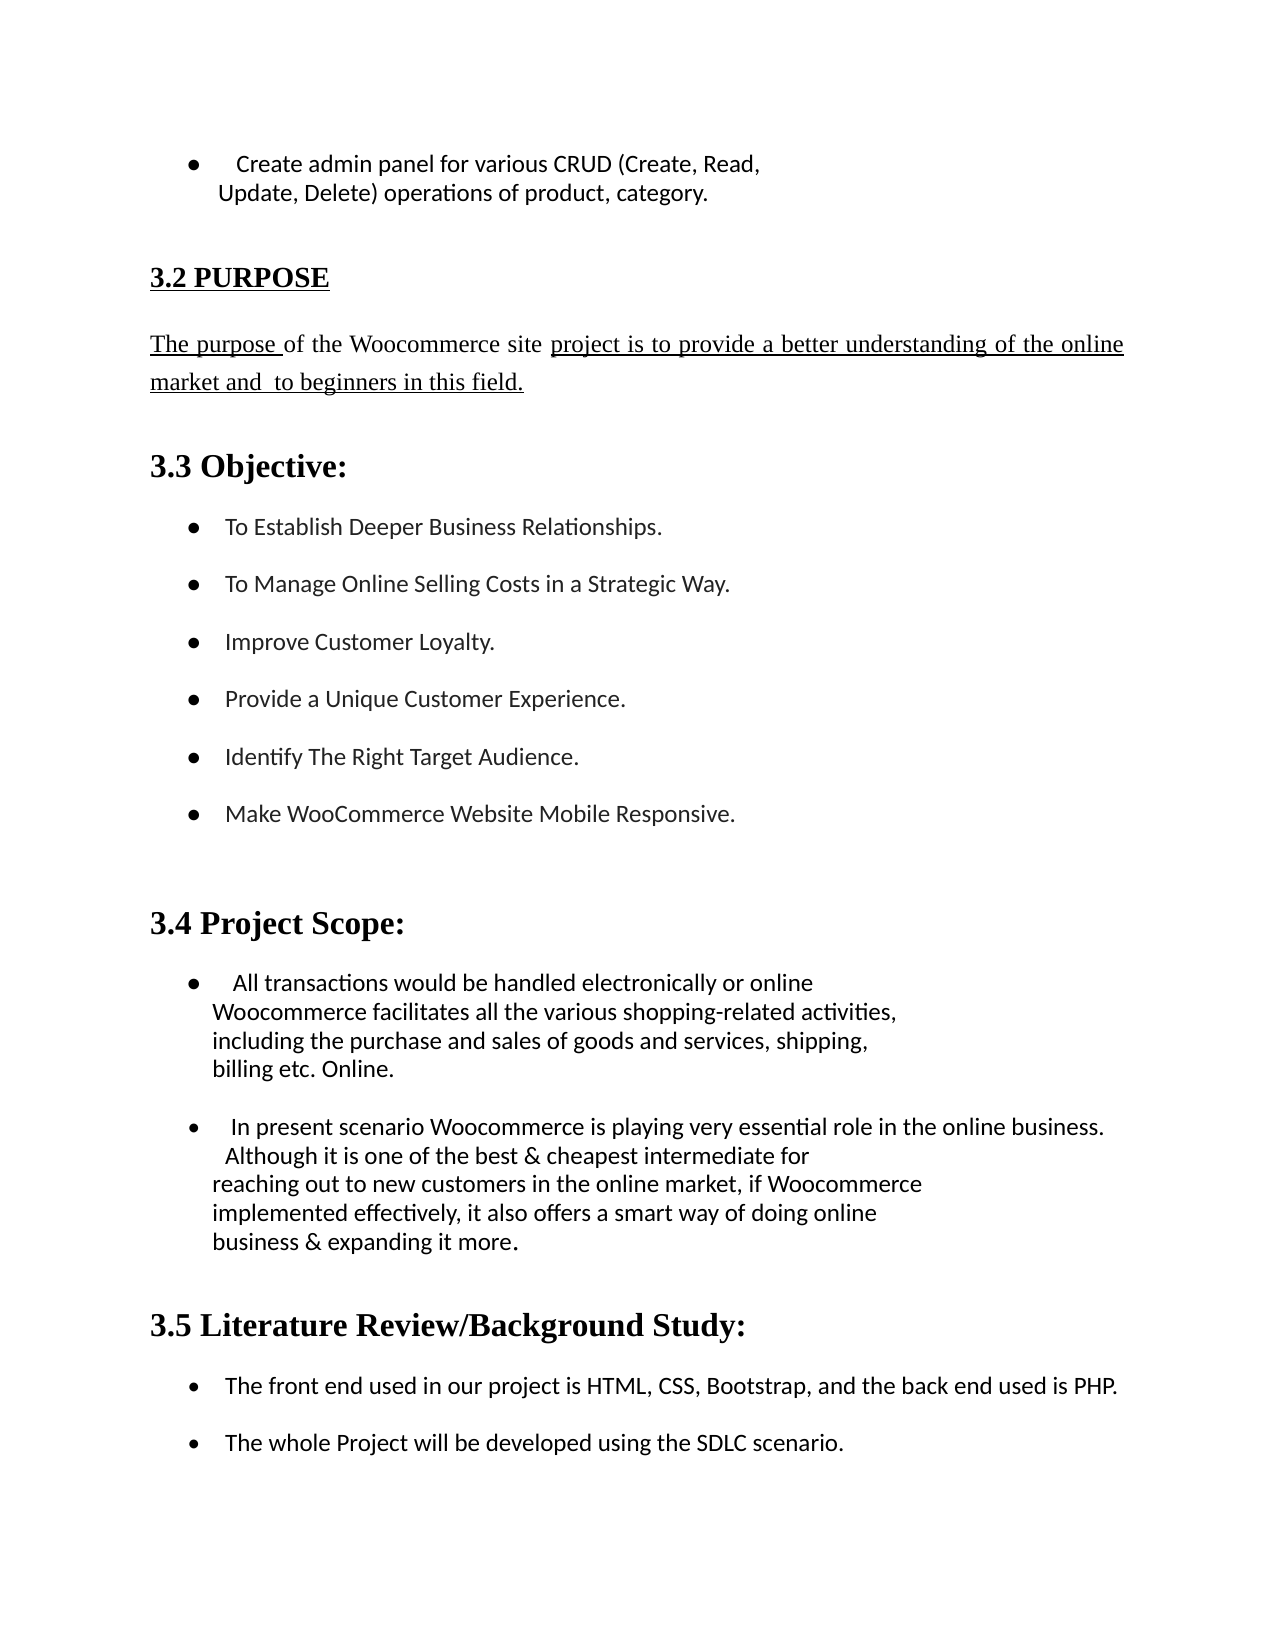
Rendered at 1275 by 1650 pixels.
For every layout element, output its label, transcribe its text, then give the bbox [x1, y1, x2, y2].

text 3.4 Project Scope: [150, 911, 1125, 940]
list Provide a Unique Customer Experience. [187, 685, 1125, 714]
text The purpose of the Woocommerce site project is to provide a better understanding of the online market and to beginners in this field. [150, 322, 1125, 397]
text including the purchase and sales of goods and services, shipping, [150, 1026, 1125, 1055]
text 3.5 Literature Review/Background Study: [150, 1314, 1125, 1342]
text business & expanding it more. [150, 1227, 1125, 1256]
list The front end used in our project is HTML, CSS, Bootstrap, and the back end used is PHP. [187, 1371, 1125, 1400]
list Improve Customer Loyalty. [187, 627, 1125, 656]
list Identify The Right Target Audience. [187, 742, 1125, 771]
list In present scenario Woocommerce is playing very essential role in the online business. Although it is one of the best & cheapest intermediate for [187, 1112, 1125, 1170]
text implemented effectively, it also offers a smart way of doing online [150, 1199, 1125, 1227]
text Woocommerce facilitates all the various shopping-related activities, [150, 997, 1125, 1026]
text Update, Delete) operations of product, category. [150, 179, 1125, 207]
list To Establish Deeper Business Relationships. [187, 512, 1125, 541]
text 3.2 PURPOSE [150, 265, 1125, 294]
list All transactions would be handled electronically or online [187, 969, 1125, 997]
list Create admin panel for various CRUD (Create, Read, [187, 150, 1125, 179]
text billing etc. Online. [150, 1055, 1125, 1084]
list The whole Project will be developed using the SDLC scenario. [187, 1429, 1125, 1457]
list To Manage Online Selling Costs in a Strategic Way. [187, 570, 1125, 599]
text 3.3 Objective: [150, 455, 1125, 484]
list Make WooCommerce Website Mobile Responsive. [187, 800, 1125, 829]
text reaching out to new customers in the online market, if Woocommerce [150, 1170, 1125, 1199]
